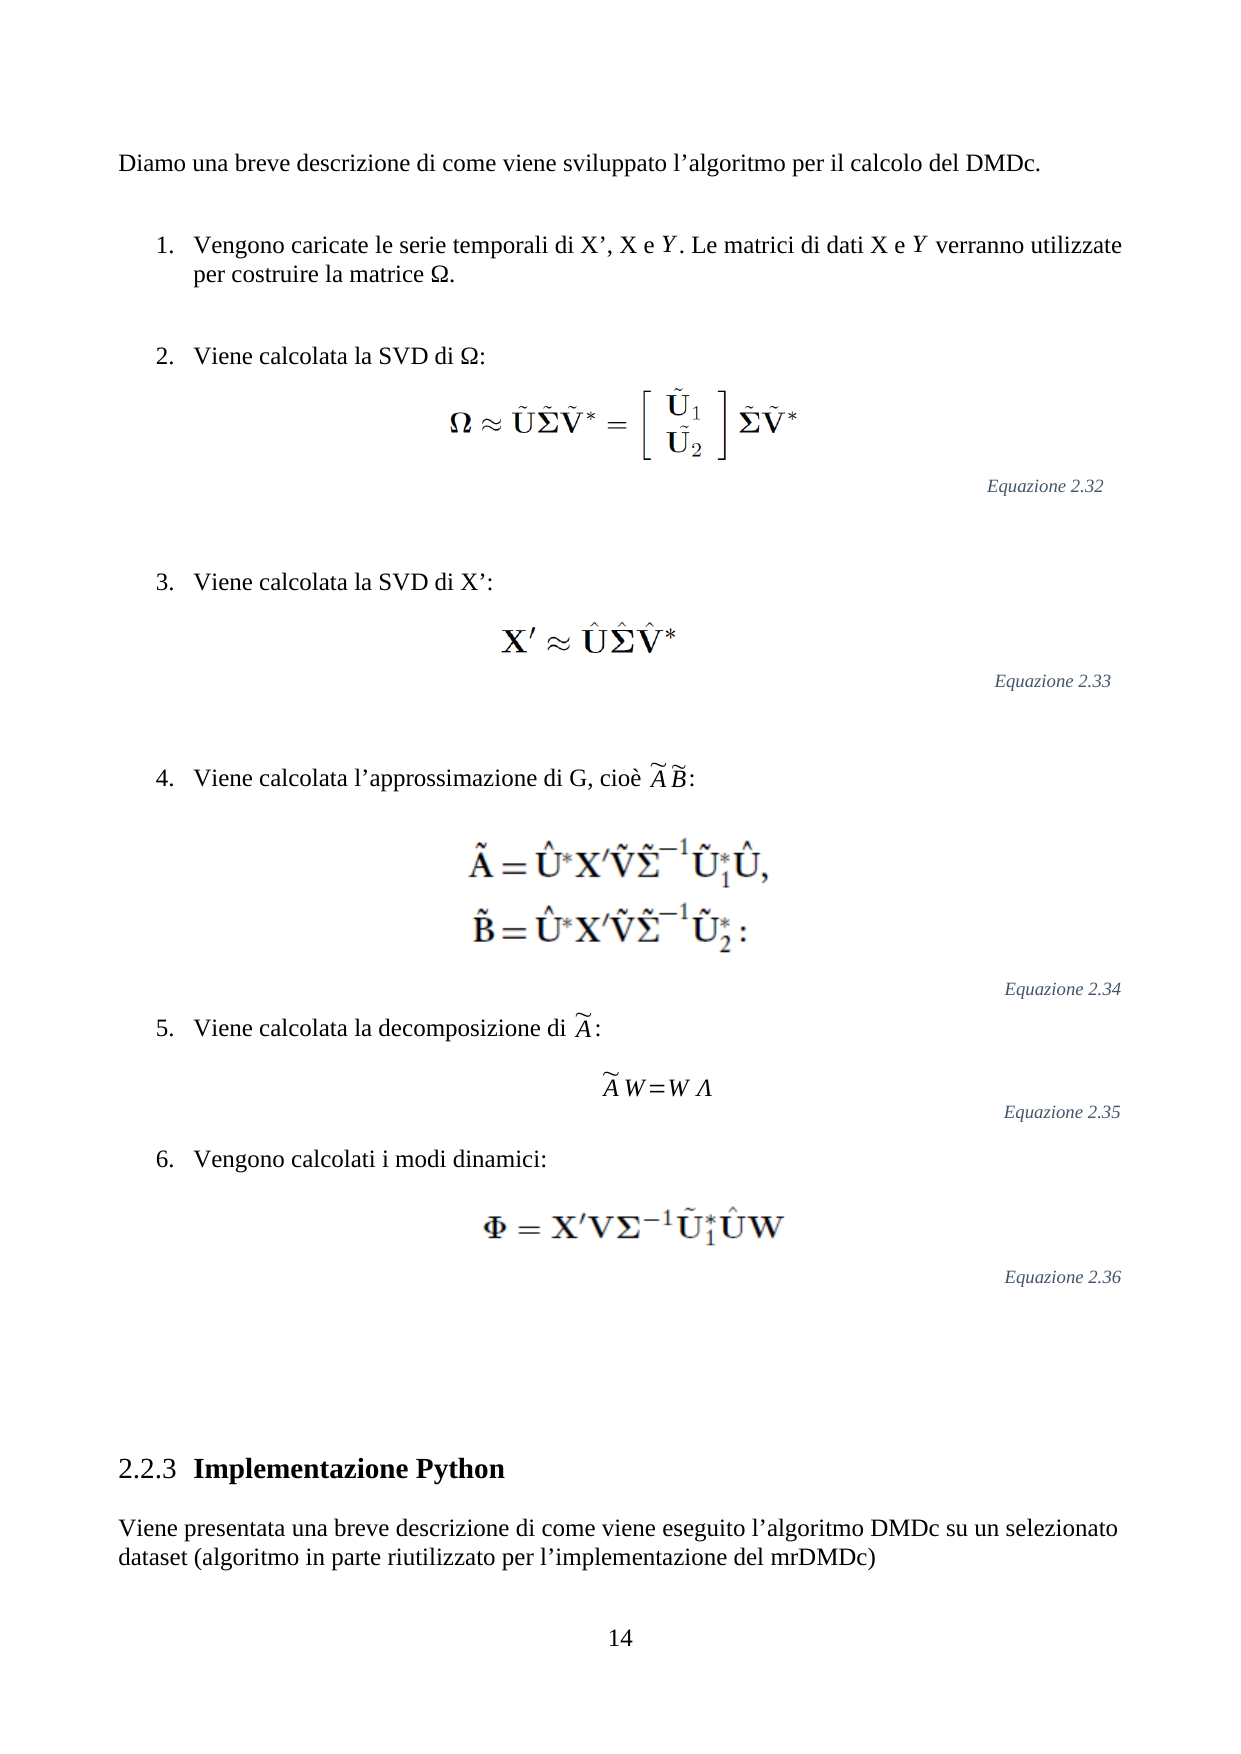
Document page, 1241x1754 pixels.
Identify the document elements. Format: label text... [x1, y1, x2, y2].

text Equazione 2.35 [118, 1101, 1122, 1123]
list Viene calcolata la SVD di Ω: [156, 341, 1122, 370]
subtitle Implementazione Python [118, 1451, 1122, 1485]
text Diamo una breve descrizione di come viene sviluppato l’algoritmo per il calcolo del DMDc. [118, 148, 1122, 176]
picture [446, 820, 789, 969]
picture [442, 386, 802, 466]
text Viene presentata una breve descrizione di come viene eseguito l’algoritmo DMDc su un selezionato dataset (algoritmo in parte riutilizzato per l’implementazione del mrDMDc) [118, 1513, 1122, 1571]
list Viene calcolata l’approssimazione di G, cioè : [156, 763, 1122, 792]
picture [489, 617, 682, 661]
list Viene calcolata la decomposizione di : [156, 846, 1122, 1043]
picture [468, 1198, 789, 1257]
list Vengono calcolati i modi dinamici: [156, 1144, 1122, 1172]
list Vengono caricate le serie temporali di X’, X e . Le matrici di dati X e verranno utilizzate per costruire la matrice Ω. [156, 230, 1122, 288]
list Viene calcolata la SVD di X’: [156, 567, 1122, 596]
